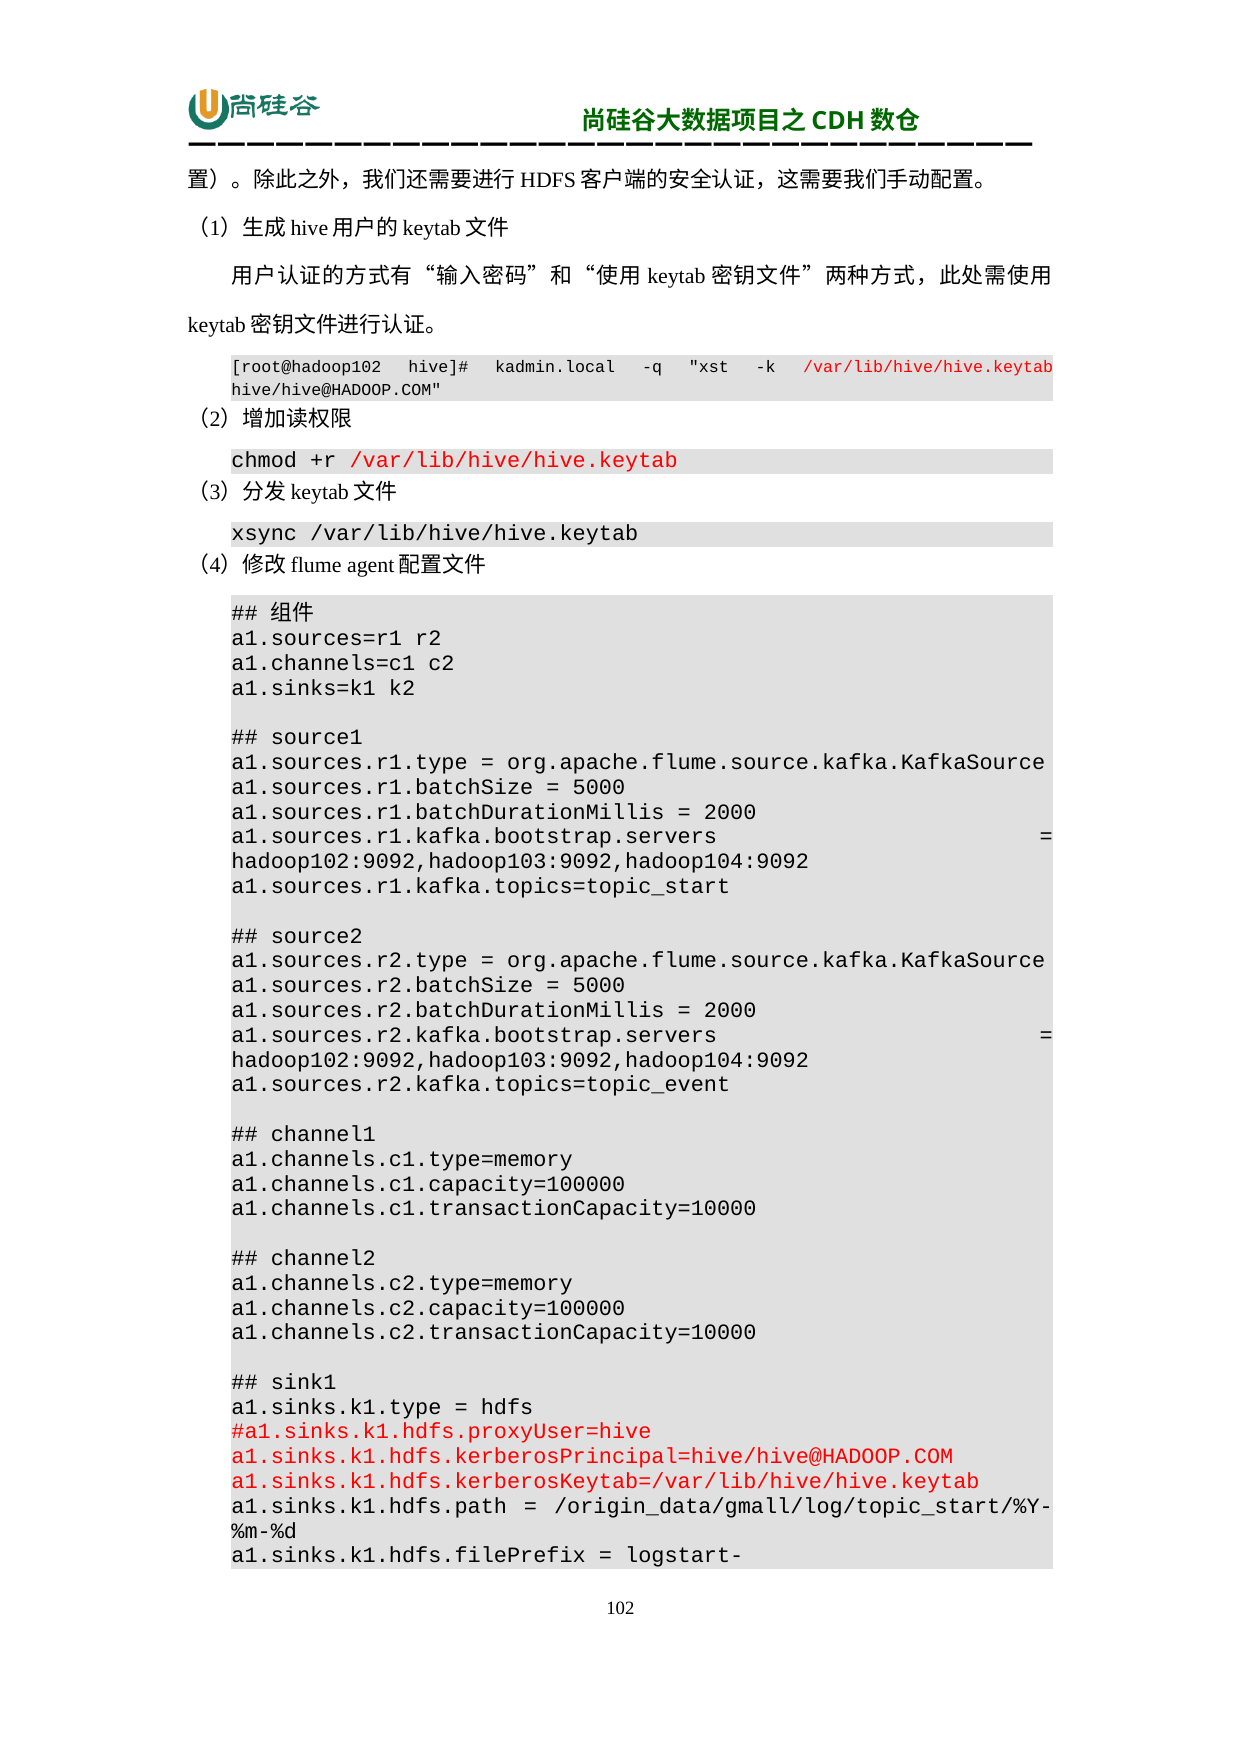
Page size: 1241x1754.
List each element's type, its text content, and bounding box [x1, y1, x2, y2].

text ## 组件 [231, 595, 1053, 627]
text a1.sinks.k1.hdfs.filePrefix = logstart- [231, 1545, 1053, 1569]
text a1.sources.r1.kafka.bootstrap.servers = hadoop102:9092,hadoop103:9092,hadoop104:9092 [231, 826, 1053, 875]
text #a1.sinks.k1.hdfs.proxyUser=hive [231, 1421, 1053, 1446]
text （1）生成hive用户的keytab文件 [187, 209, 1053, 242]
text a1.channels=c1 c2 [231, 652, 1053, 677]
text a1.sources.r2.batchDurationMillis = 2000 [231, 999, 1053, 1024]
text a1.channels.c1.type=memory [231, 1148, 1053, 1173]
text ## source1 [231, 727, 1053, 751]
text （3）分发keytab文件 [187, 474, 1053, 506]
text a1.sources.r1.kafka.topics=topic_start [231, 875, 1053, 900]
text a1.channels.c1.capacity=100000 [231, 1173, 1053, 1198]
text a1.channels.c2.type=memory [231, 1272, 1053, 1297]
text a1.sinks.k1.hdfs.path = /origin_data/gmall/log/topic_start/%Y-%m-%d [231, 1495, 1053, 1545]
text chmod +r /var/lib/hive/hive.keytab [231, 449, 1053, 474]
text a1.channels.c1.transactionCapacity=10000 [231, 1198, 1053, 1222]
text a1.sources.r2.kafka.topics=topic_event [231, 1074, 1053, 1098]
text a1.sources.r1.batchDurationMillis = 2000 [231, 801, 1053, 826]
text xsync /var/lib/hive/hive.keytab [231, 522, 1053, 547]
text ## channel2 [231, 1247, 1053, 1272]
text a1.sources.r2.batchSize = 5000 [231, 974, 1053, 999]
text （4）修改flume agent配置文件 [187, 547, 1053, 579]
text （2）增加读权限 [187, 401, 1053, 433]
text a1.sources.r2.type = org.apache.flume.source.kafka.KafkaSource [231, 950, 1053, 974]
text ## channel1 [231, 1123, 1053, 1148]
text a1.sinks=k1 k2 [231, 677, 1053, 702]
text a1.sinks.k1.hdfs.kerberosKeytab=/var/lib/hive/hive.keytab [231, 1470, 1053, 1495]
text [root@hadoop102 hive]# kadmin.local -q "xst -k /var/lib/hive/hive.keytab hive/hive@HADOOP.COM" [231, 355, 1053, 401]
text a1.sources.r2.kafka.bootstrap.servers = hadoop102:9092,hadoop103:9092,hadoop104:9092 [231, 1024, 1053, 1074]
text a1.sources.r1.type = org.apache.flume.source.kafka.KafkaSource [231, 751, 1053, 776]
text a1.channels.c2.capacity=100000 [231, 1297, 1053, 1322]
text 用户认证的方式有“输入密码”和“使用keytab密钥文件”两种方式，此处需使用keytab密钥文件进行认证。 [187, 258, 1053, 339]
text a1.sinks.k1.hdfs.kerberosPrincipal=hive/hive@HADOOP.COM [231, 1446, 1053, 1470]
text a1.sinks.k1.type = hdfs [231, 1396, 1053, 1421]
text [187, 161, 1053, 194]
text ## sink1 [231, 1371, 1053, 1396]
text a1.sources=r1 r2 [231, 627, 1053, 652]
text a1.channels.c2.transactionCapacity=10000 [231, 1322, 1053, 1346]
text a1.sources.r1.batchSize = 5000 [231, 776, 1053, 801]
picture [187, 88, 320, 130]
text ## source2 [231, 925, 1053, 950]
